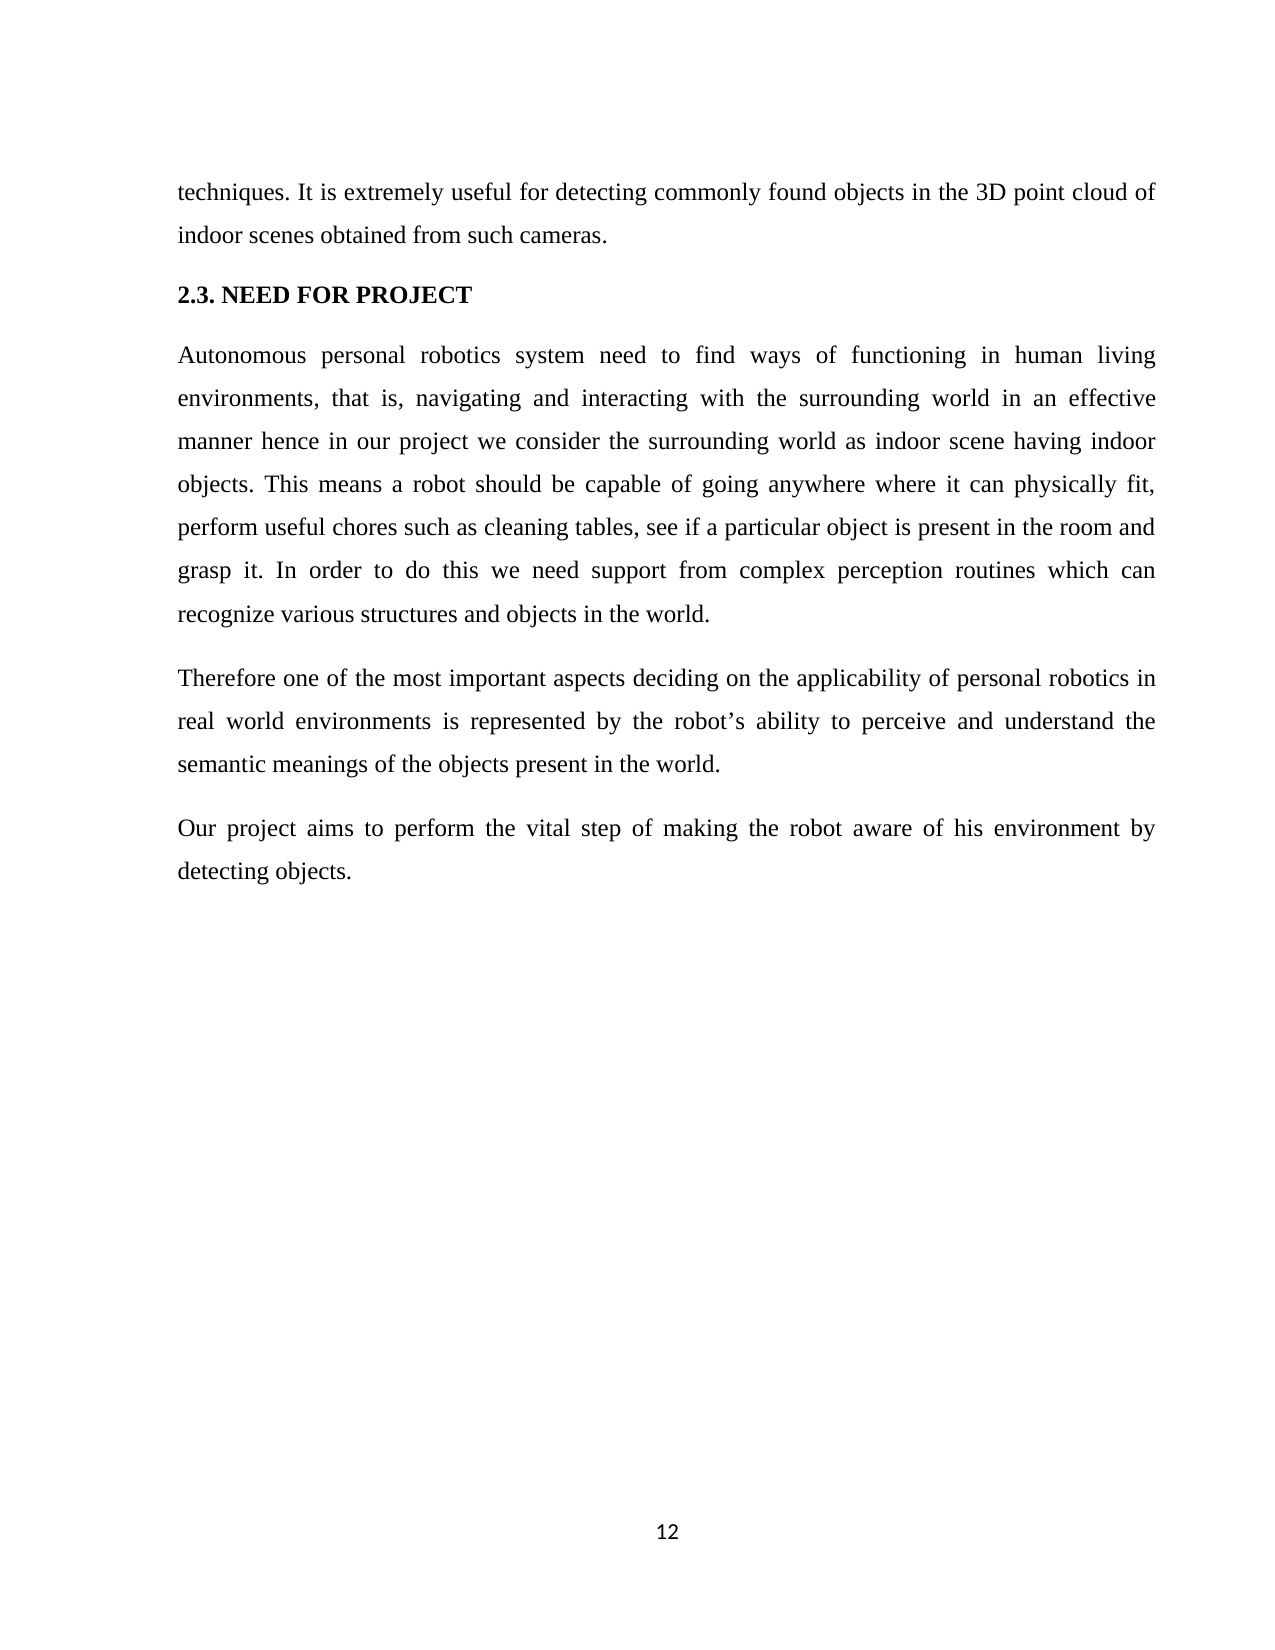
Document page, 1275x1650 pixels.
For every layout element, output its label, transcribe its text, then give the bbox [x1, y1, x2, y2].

text Autonomous personal robotics system need to find ways of functioning in human living environments, that is, navigating and interacting with the surrounding world in an effective manner hence in our project we consider the surrounding world as indoor scene having indoor objects. This means a robot should be capable of going anywhere where it can physically fit, perform useful chores such as cleaning tables, see if a particular object is present in the room and grasp it. In order to do this we need support from complex perception routines which can recognize various structures and objects in the world. [177, 340, 1157, 627]
text Our project aims to perform the vital step of making the robot aware of his environment by detecting objects. [177, 813, 1157, 885]
text Therefore one of the most important aspects deciding on the applicability of personal robotics in real world environments is represented by the robot’s ability to perceive and understand the semantic meanings of the objects present in the world. [177, 663, 1157, 778]
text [177, 177, 1157, 249]
text 2.3. NEED FOR PROJECT [177, 280, 1157, 309]
